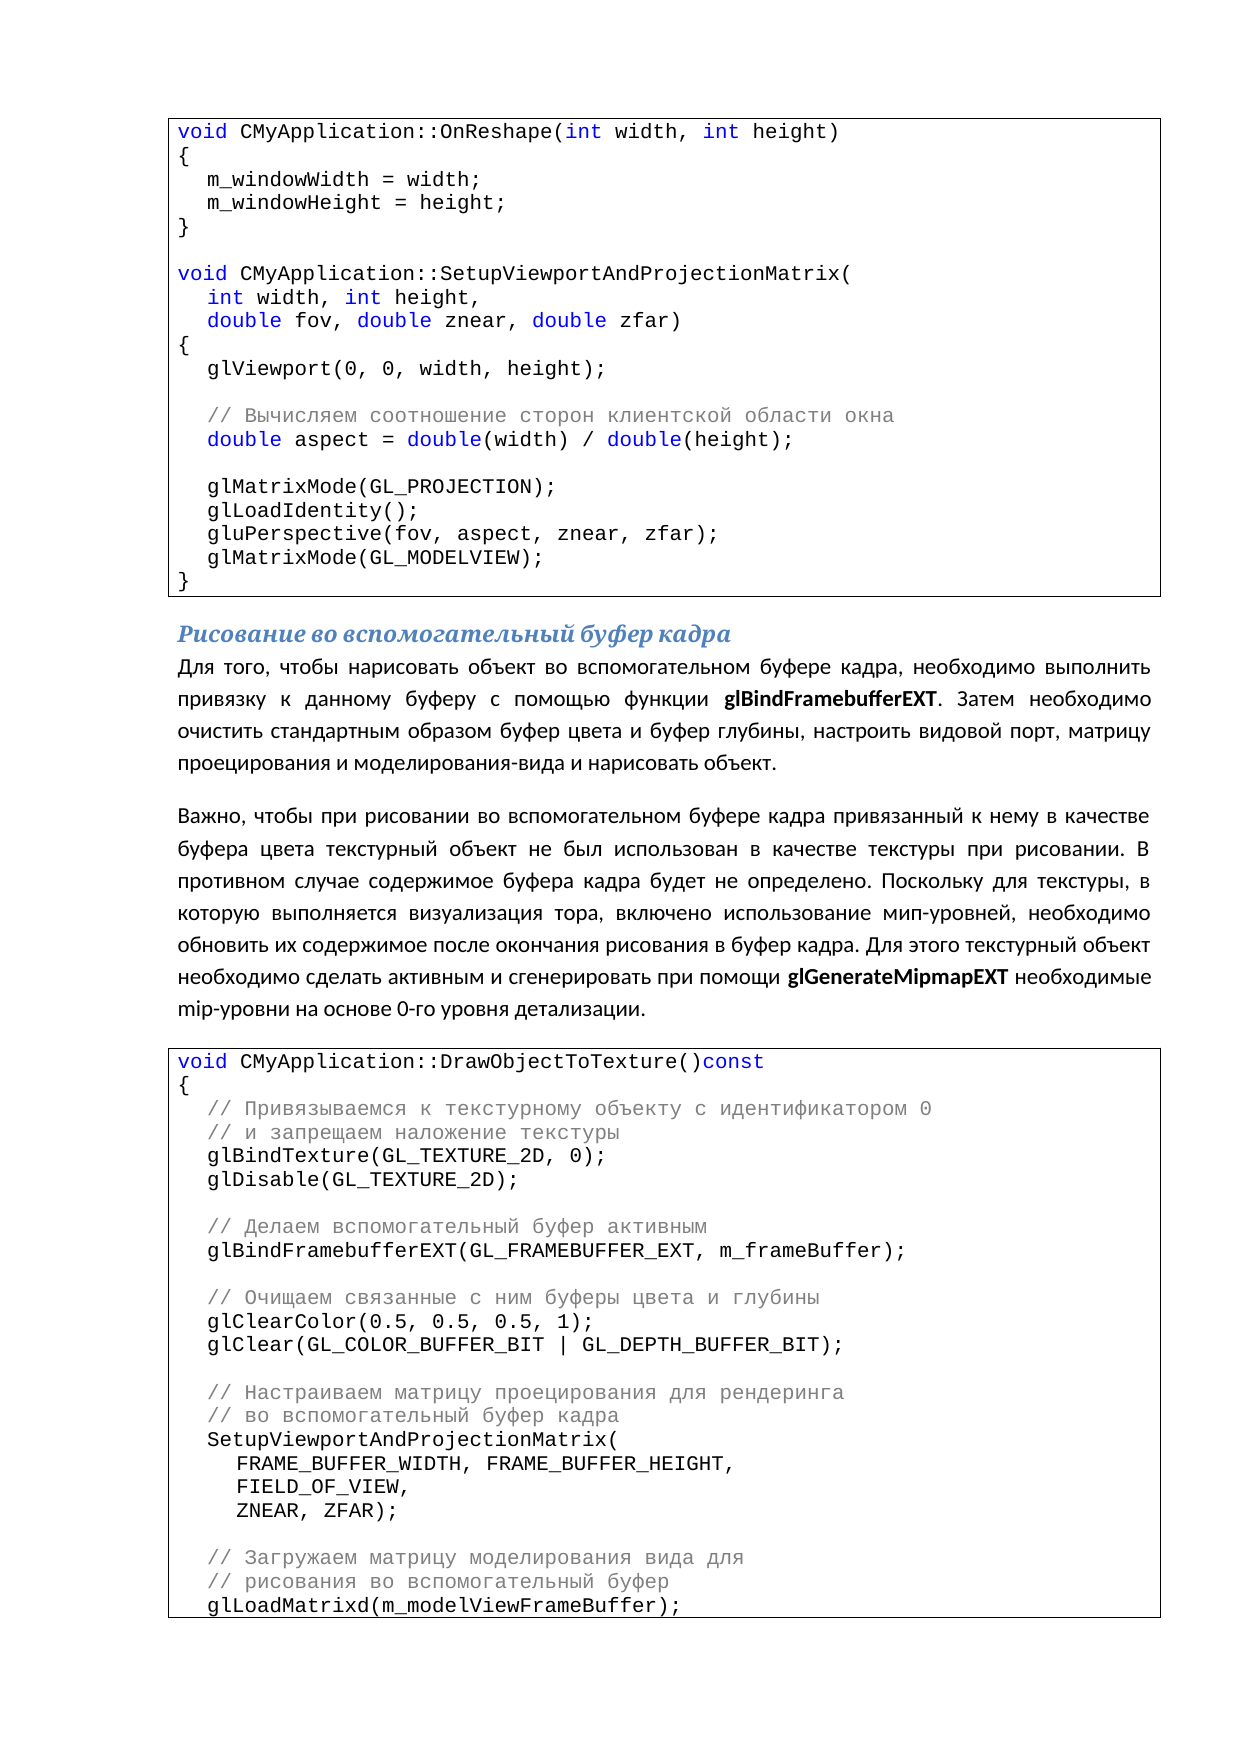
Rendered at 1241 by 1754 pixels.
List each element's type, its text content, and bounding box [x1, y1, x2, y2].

text glLoadMatrixd(m_modelViewFrameBuffer); [177, 1594, 1152, 1617]
text SetupViewportAndProjectionMatrix( [177, 1429, 1152, 1453]
text { [177, 334, 1152, 358]
text Важно, чтобы при рисовании во вспомогательном буфере кадра привязанный к нему в качестве буфера цвета текстурный объект не был использован в качестве текстуры при рисовании. В противном случае содержимое буфера кадра будет не определено. Поскольку для текстуры, в которую выполняется визуализация тора, включено использование мип-уровней, необходимо обновить их содержимое после окончания рисования в буфер кадра. Для этого текстурный объект необходимо сделать активным и сгенерировать при помощи glGenerateMipmapEXT необходимые mip-уровни на основе 0-го уровня детализации. [177, 801, 1152, 1023]
text glClearColor(0.5, 0.5, 0.5, 1); [177, 1311, 1152, 1334]
text // Привязываемся к текстурному объекту с идентификатором 0 [177, 1098, 1152, 1122]
text gluPerspective(fov, aspect, znear, zfar); [177, 523, 1152, 547]
text FIELD_OF_VIEW, [177, 1476, 1152, 1500]
text // во вспомогательный буфер кадра [177, 1405, 1152, 1429]
text } [169, 567, 1160, 596]
text glMatrixMode(GL_MODELVIEW); [177, 547, 1152, 567]
text { [177, 1074, 1152, 1098]
text void CMyApplication::SetupViewportAndProjectionMatrix( [177, 263, 1152, 287]
text // рисования во вспомогательный буфер [177, 1571, 1152, 1594]
text glLoadIdentity(); [177, 499, 1152, 523]
text glBindFramebufferEXT(GL_FRAMEBUFFER_EXT, m_frameBuffer); [177, 1240, 1152, 1263]
text void CMyApplication::OnReshape(int width, int height) [169, 119, 1160, 145]
text // Настраиваем матрицу проецирования для рендеринга [177, 1382, 1152, 1405]
text ZNEAR, ZFAR); [177, 1500, 1152, 1524]
text glBindTexture(GL_TEXTURE_2D, 0); [177, 1145, 1152, 1169]
text FRAME_BUFFER_WIDTH, FRAME_BUFFER_HEIGHT, [177, 1453, 1152, 1476]
text m_windowHeight = height; [177, 192, 1152, 216]
subtitle Рисование во вспомогательный буфер кадра [177, 622, 1152, 648]
text } [177, 216, 1152, 239]
text Для того, чтобы нарисовать объект во вспомогательном буфере кадра, необходимо выполнить привязку к данному буферу с помощью функции glBindFramebufferEXT. Затем необходимо очистить стандартным образом буфер цвета и буфер глубины, настроить видовой порт, матрицу проецирования и моделирования-вида и нарисовать объект. [177, 652, 1152, 776]
text double aspect = double(width) / double(height); [177, 429, 1152, 452]
text glClear(GL_COLOR_BUFFER_BIT | GL_DEPTH_BUFFER_BIT); [177, 1334, 1152, 1358]
text // Вычисляем соотношение сторон клиентской области окна [177, 405, 1152, 429]
text // Загружаем матрицу моделирования вида для [177, 1547, 1152, 1571]
text double fov, double znear, double zfar) [177, 310, 1152, 334]
text int width, int height, [177, 287, 1152, 310]
text { [177, 145, 1152, 168]
text glMatrixMode(GL_PROJECTION); [177, 476, 1152, 499]
text glDisable(GL_TEXTURE_2D); [177, 1169, 1152, 1193]
text // Очищаем связанные с ним буферы цвета и глубины [177, 1287, 1152, 1311]
text // и запрещаем наложение текстуры [177, 1122, 1152, 1145]
text // Делаем вспомогательный буфер активным [177, 1216, 1152, 1240]
text glViewport(0, 0, width, height); [177, 358, 1152, 381]
text void CMyApplication::DrawObjectToTexture()const [169, 1049, 1160, 1074]
text m_windowWidth = width; [177, 168, 1152, 192]
